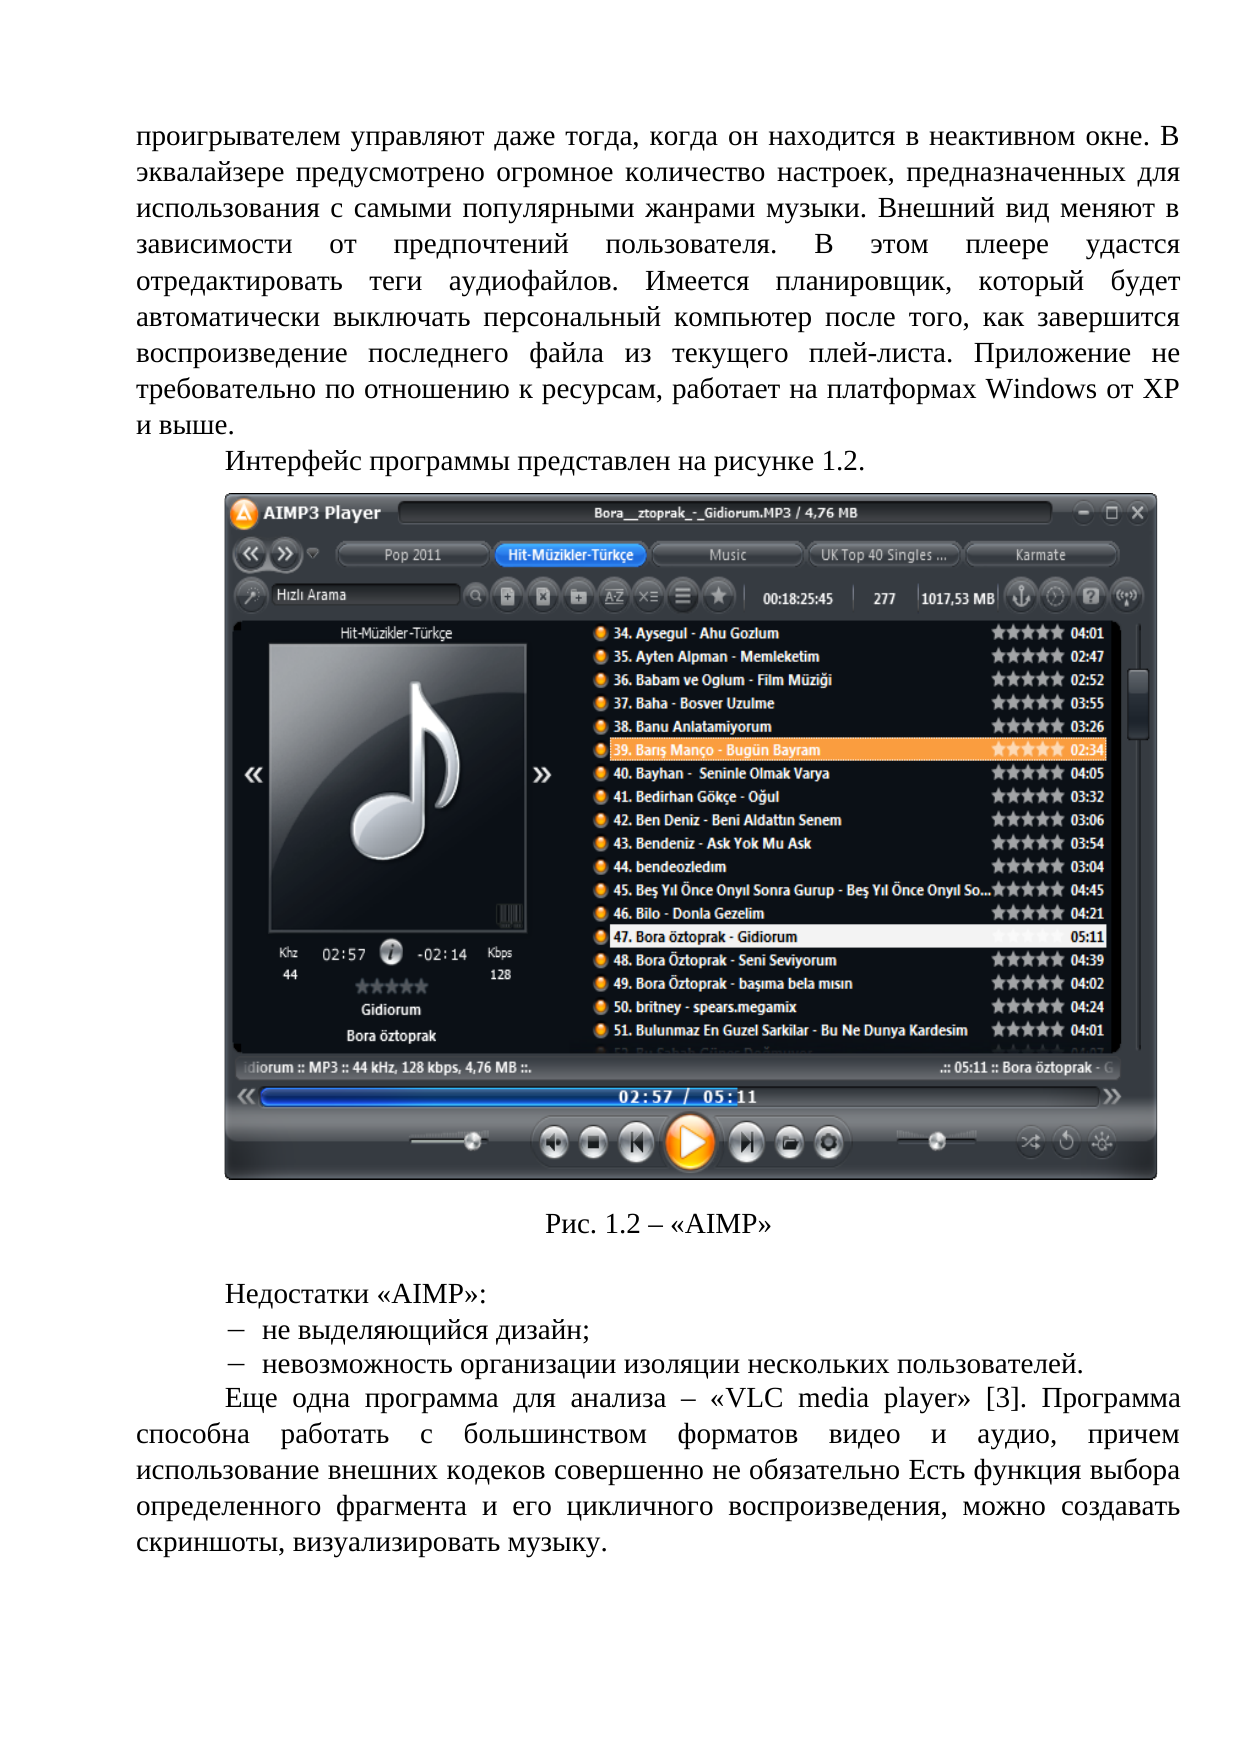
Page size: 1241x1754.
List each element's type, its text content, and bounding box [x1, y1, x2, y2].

text Еще одна программа для анализа – «VLC media player» [3]. Программа способна работать с большинством форматов видео и аудио, причем использование внешних кодеков совершенно не обязательно Есть функция выбора определенного фрагмента и его цикличного воспроизведения, можно создавать скриншоты, визуализировать музыку. [136, 1380, 1181, 1558]
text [136, 118, 1181, 441]
picture [224, 493, 1158, 1180]
list не выделяющийся дизайн; [224, 1312, 1181, 1346]
text Интерфейс программы представлен на рисунке 1.2. [136, 443, 1181, 477]
text Недостатки «AIMP»: [136, 1276, 1181, 1310]
text Рис. 1.2 – «AIMP» [136, 1207, 1181, 1240]
list невозможность организации изоляции нескольких пользователей. [224, 1346, 1181, 1380]
